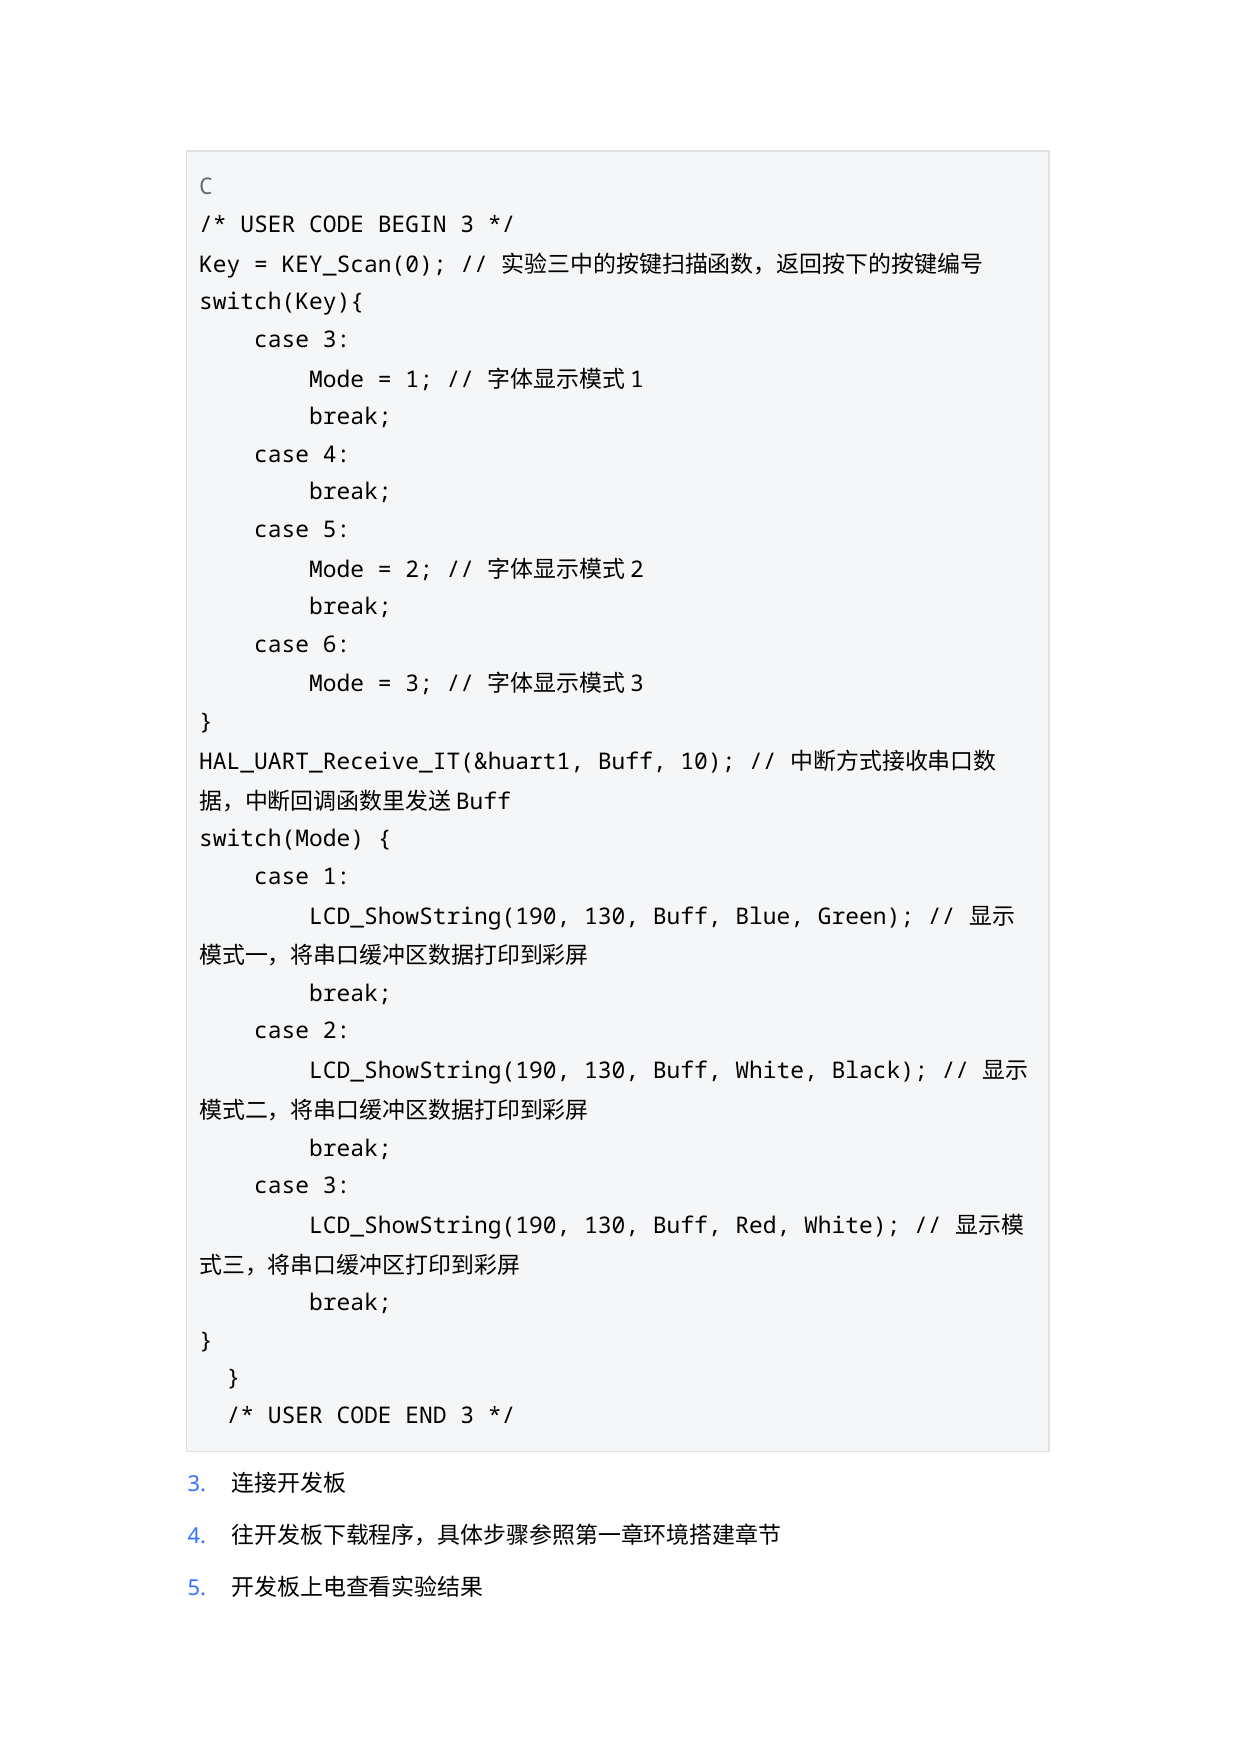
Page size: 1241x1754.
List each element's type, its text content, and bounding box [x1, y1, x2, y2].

table_header C /* USER CODE BEGIN 3 */ Key = KEY_Scan(0); // 实验三中的按键扫描函数，返回按下的按键编号 switch(Key){ case 3: Mode = 1; // 字体显示模式1 break; case 4: break; case 5: Mode = 2; // 字体显示模式2 break; case 6: Mode = 3; // 字体显示模式3 } HAL_UART_Receive_IT(&huart1, Buff, 10); // 中断方式接收串口数据，中断回调函数里发送Buff switch(Mode) { case 1: LCD_ShowString(190, 130, Buff, Blue, Green); // 显示模式一，将串口缓冲区数据打印到彩屏 break; case 2: LCD_ShowString(190, 130, Buff, White, Black); // 显示模式二，将串口缓冲区数据打印到彩屏 break; case 3: LCD_ShowString(190, 130, Buff, Red, White); // 显示模式三，将串口缓冲区打印到彩屏 break; } } /* USER CODE END 3 */ [187, 152, 1048, 1451]
list 连接开发板 [187, 1465, 1053, 1498]
list 开发板上电查看实验结果 [187, 1569, 1053, 1602]
list 往开发板下载程序，具体步骤参照第一章环境搭建章节 [187, 1517, 1053, 1550]
